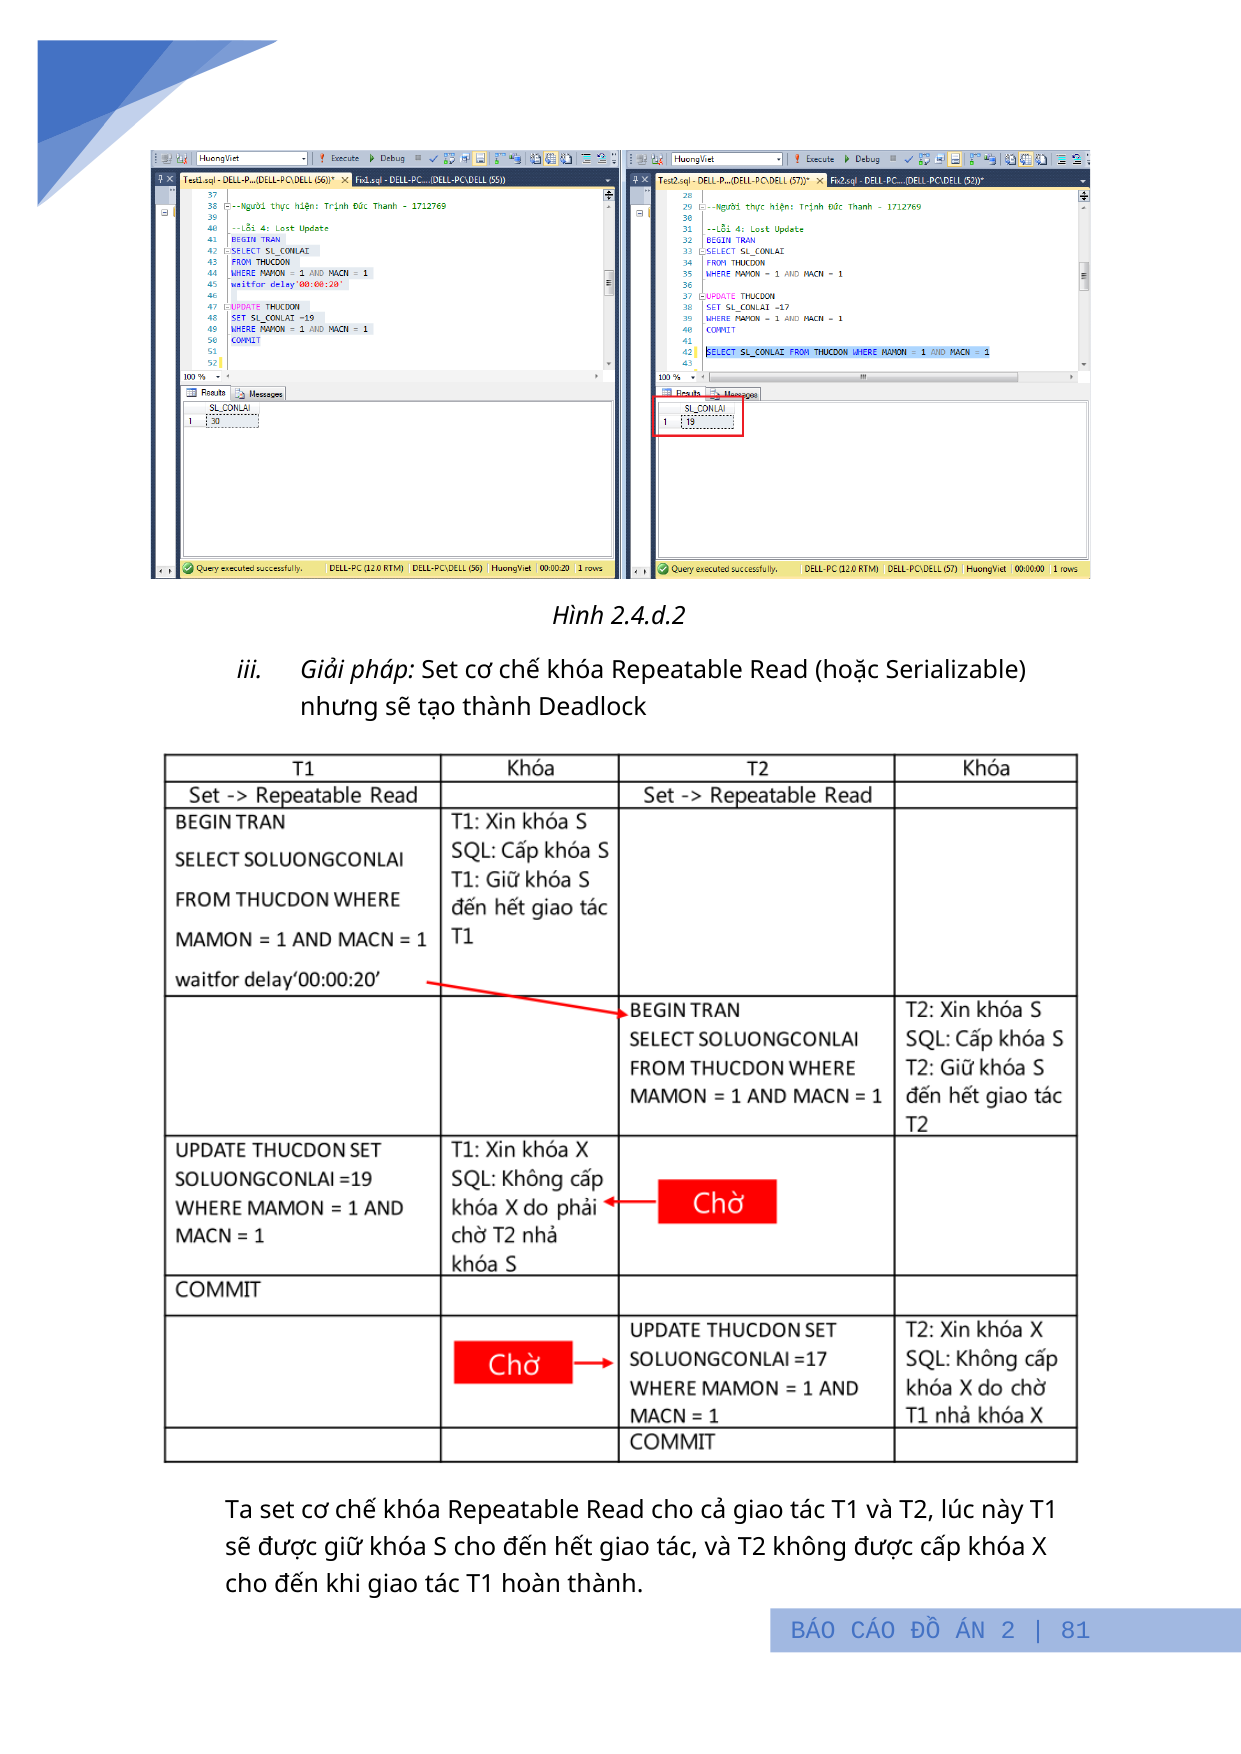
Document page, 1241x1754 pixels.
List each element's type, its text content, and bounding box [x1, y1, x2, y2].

picture [150, 741, 1091, 1473]
text Hình 2.4.d.2 [150, 598, 1090, 632]
text Ta set cơ chế khóa Repeatable Read cho cả giao tác T1 và T2, lúc này T1 sẽ được giữ khóa S cho đến hết giao tác, và T2 không được cấp khóa X cho đến khi giao tác T1 hoàn thành. [225, 1492, 1090, 1599]
picture [37, 40, 1091, 579]
list Giải pháp: Set cơ chế khóa Repeatable Read (hoặc Serializable) nhưng sẽ tạo thành Deadlock [262, 651, 1090, 722]
